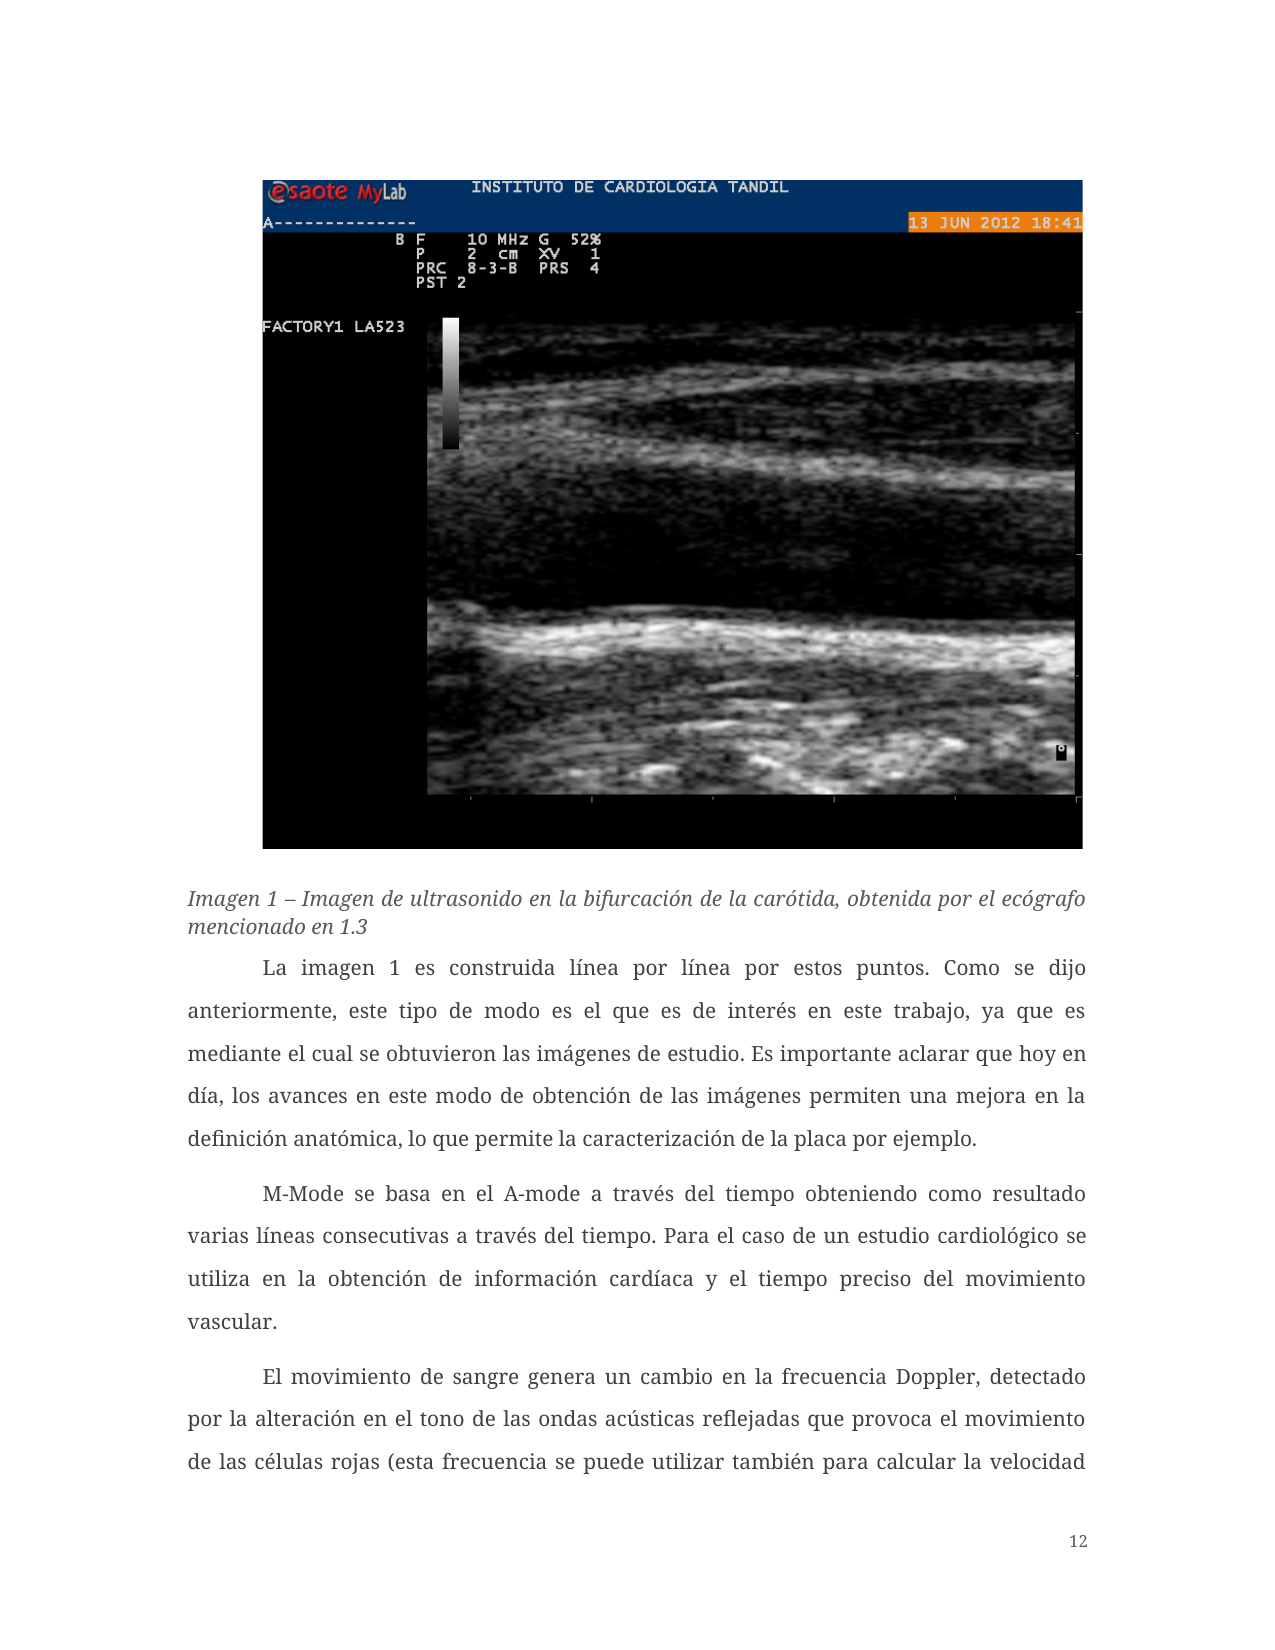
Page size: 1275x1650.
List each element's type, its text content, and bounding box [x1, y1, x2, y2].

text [187, 1362, 1087, 1476]
picture [262, 180, 1083, 849]
text M-Mode se basa en el A-mode a través del tiempo obteniendo como resultado varias líneas consecutivas a través del tiempo. Para el caso de un estudio cardiológico se utiliza en la obtención de información cardíaca y el tiempo preciso del movimiento vascular. [187, 1179, 1087, 1335]
text La imagen 1 es construida línea por línea por estos puntos. Como se dijo anteriormente, este tipo de modo es el que es de interés en este trabajo, ya que es mediante el cual se obtuvieron las imágenes de estudio. Es importante aclarar que hoy en día, los avances en este modo de obtención de las imágenes permiten una mejora en la definición anatómica, lo que permite la caracterización de la placa por ejemplo. [187, 953, 1087, 1152]
text Imagen 1 – Imagen de ultrasonido en la bifurcación de la carótida, obtenida por el ecógrafo mencionado en 1.3 [187, 884, 1087, 941]
